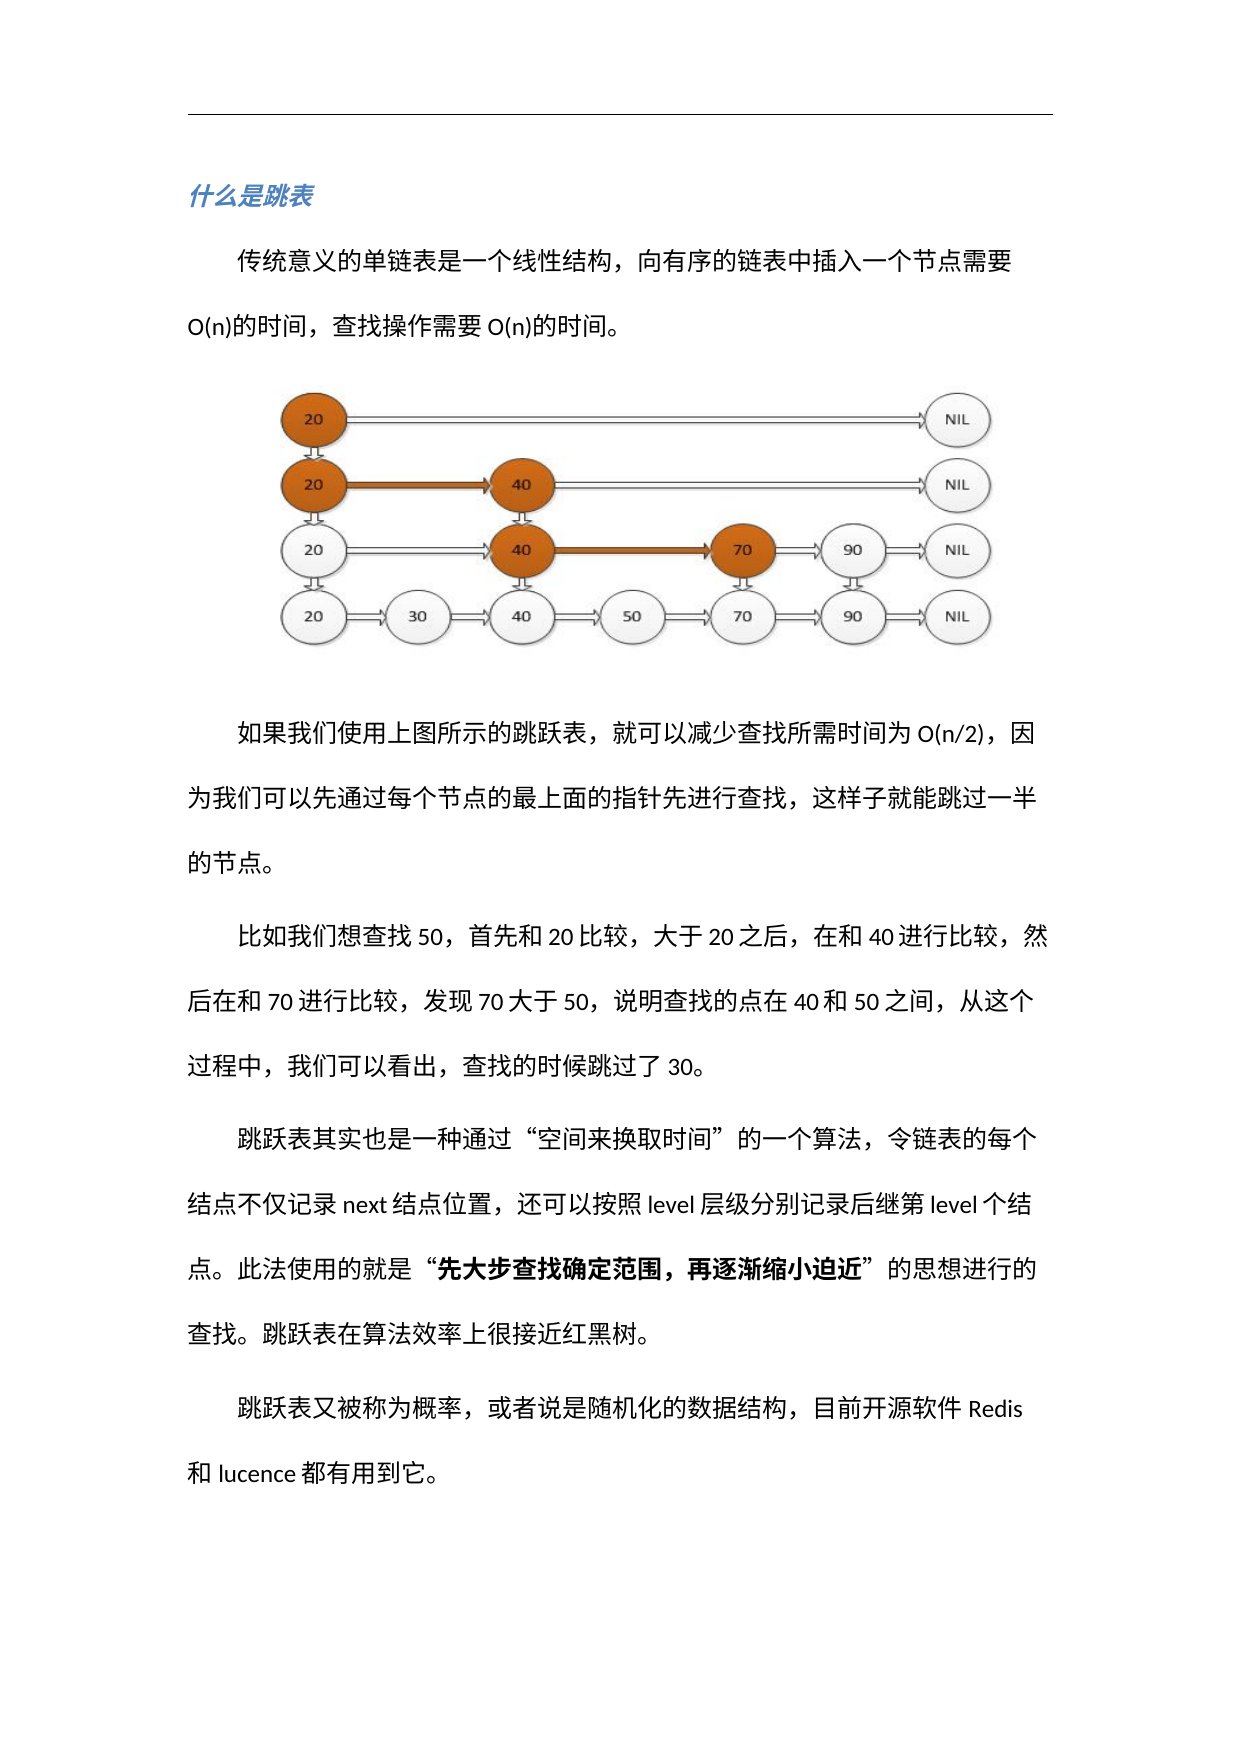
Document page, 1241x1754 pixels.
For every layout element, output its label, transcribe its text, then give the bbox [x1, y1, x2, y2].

subtitle 什么是跳表 [187, 162, 1053, 227]
text 跳跃表其实也是一种通过“空间来换取时间”的一个算法，令链表的每个结点不仅记录next结点位置，还可以按照level层级分别记录后继第level个结点。此法使用的就是“先大步查找确定范围，再逐渐缩小迫近”的思想进行的查找。跳跃表在算法效率上很接近红黑树。 [187, 1105, 1053, 1365]
text 比如我们想查找50，首先和20比较，大于20之后，在和40进行比较，然后在和70进行比较，发现70大于50，说明查找的点在40和50之间，从这个过程中，我们可以看出，查找的时候跳过了30。 [187, 902, 1053, 1097]
text 如果我们使用上图所示的跳跃表，就可以减少查找所需时间为O(n/2)，因为我们可以先通过每个节点的最上面的指针先进行查找，这样子就能跳过一半的节点。 [187, 699, 1053, 894]
picture [237, 367, 1103, 689]
text 传统意义的单链表是一个线性结构，向有序的链表中插入一个节点需要O(n)的时间，查找操作需要O(n)的时间。 [187, 227, 1053, 357]
text 跳跃表又被称为概率，或者说是随机化的数据结构，目前开源软件 Redis 和 lucence都有用到它。 [187, 1374, 1053, 1504]
